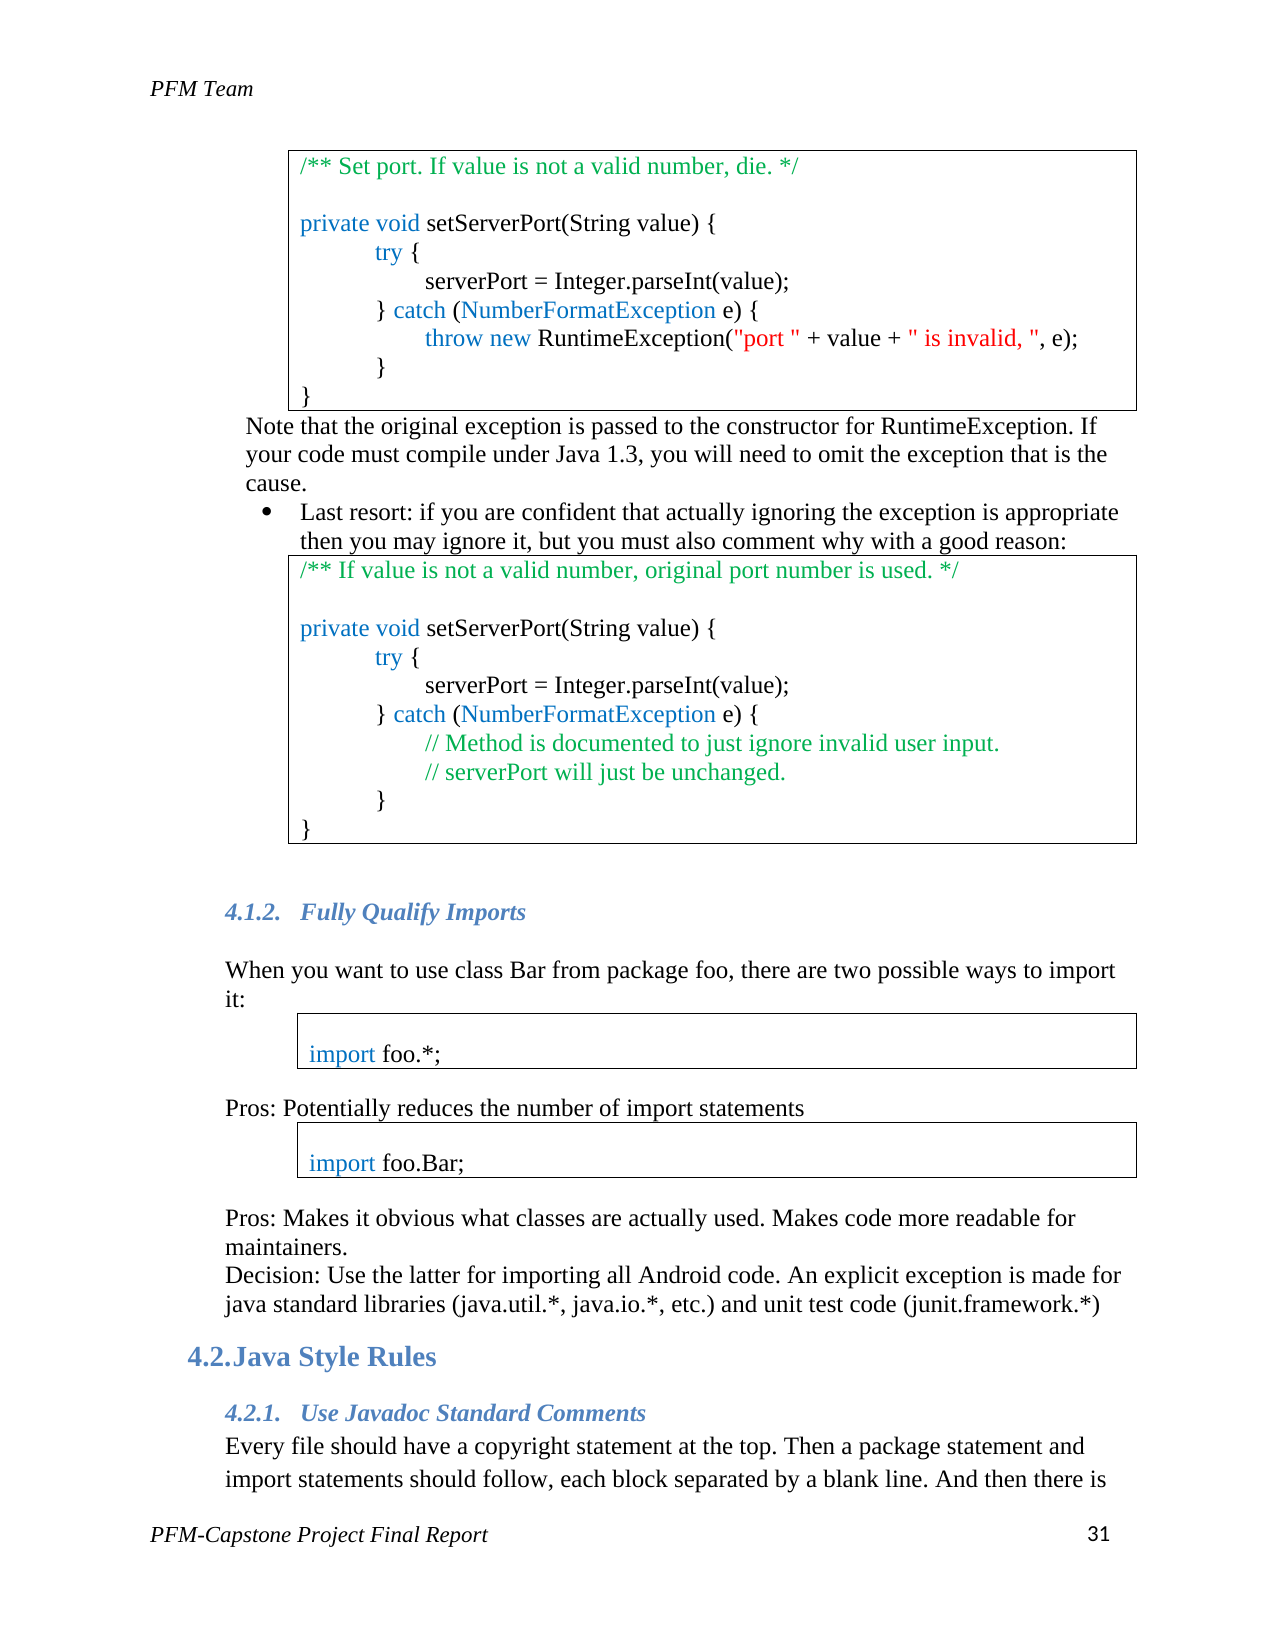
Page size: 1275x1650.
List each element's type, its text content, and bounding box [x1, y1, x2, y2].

text Pros: Makes it obvious what classes are actually used. Makes code more readable for maintainers. [225, 1203, 1125, 1261]
subtitle Fully Qualify Imports [225, 897, 1125, 926]
table_header /** If value is not a valid number, original port number is used. */ private void setServerPort(String value) { try { serverPort = Integer.parseInt(value); } catch (NumberFormatException e) { // Method is documented to just ignore invalid user input. // serverPort will just be unchanged. } } [289, 556, 1136, 843]
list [225, 1431, 1125, 1493]
table_header import foo.Bar; [298, 1123, 1136, 1177]
table_header /** Set port. If value is not a valid number, die. */ private void setServerPort(String value) { try { serverPort = Integer.parseInt(value); } catch (NumberFormatException e) { throw new RuntimeException("port " + value + " is invalid, ", e); } } [289, 151, 1136, 410]
text Decision: Use the latter for importing all Android code. An explicit exception is made for java standard libraries (java.util.*, java.io.*, etc.) and unit test code (junit.framework.*) [225, 1261, 1125, 1318]
table_header import foo.*; [298, 1014, 1136, 1067]
list Pros: Potentially reduces the number of import statements [225, 1093, 1125, 1122]
subtitle Use Javadoc Standard Comments [225, 1398, 1125, 1427]
text Note that the original exception is passed to the constructor for RuntimeException. If your code must compile under Java 1.3, you will need to omit the exception that is the cause. [245, 411, 1125, 497]
list Last resort: if you are confident that actually ignoring the exception is appropriate then you may ignore it, but you must also comment why with a good reason: [262, 497, 1125, 554]
subtitle Java Style Rules [187, 1339, 1125, 1372]
list When you want to use class Bar from package foo, there are two possible ways to import it: [225, 955, 1125, 1013]
